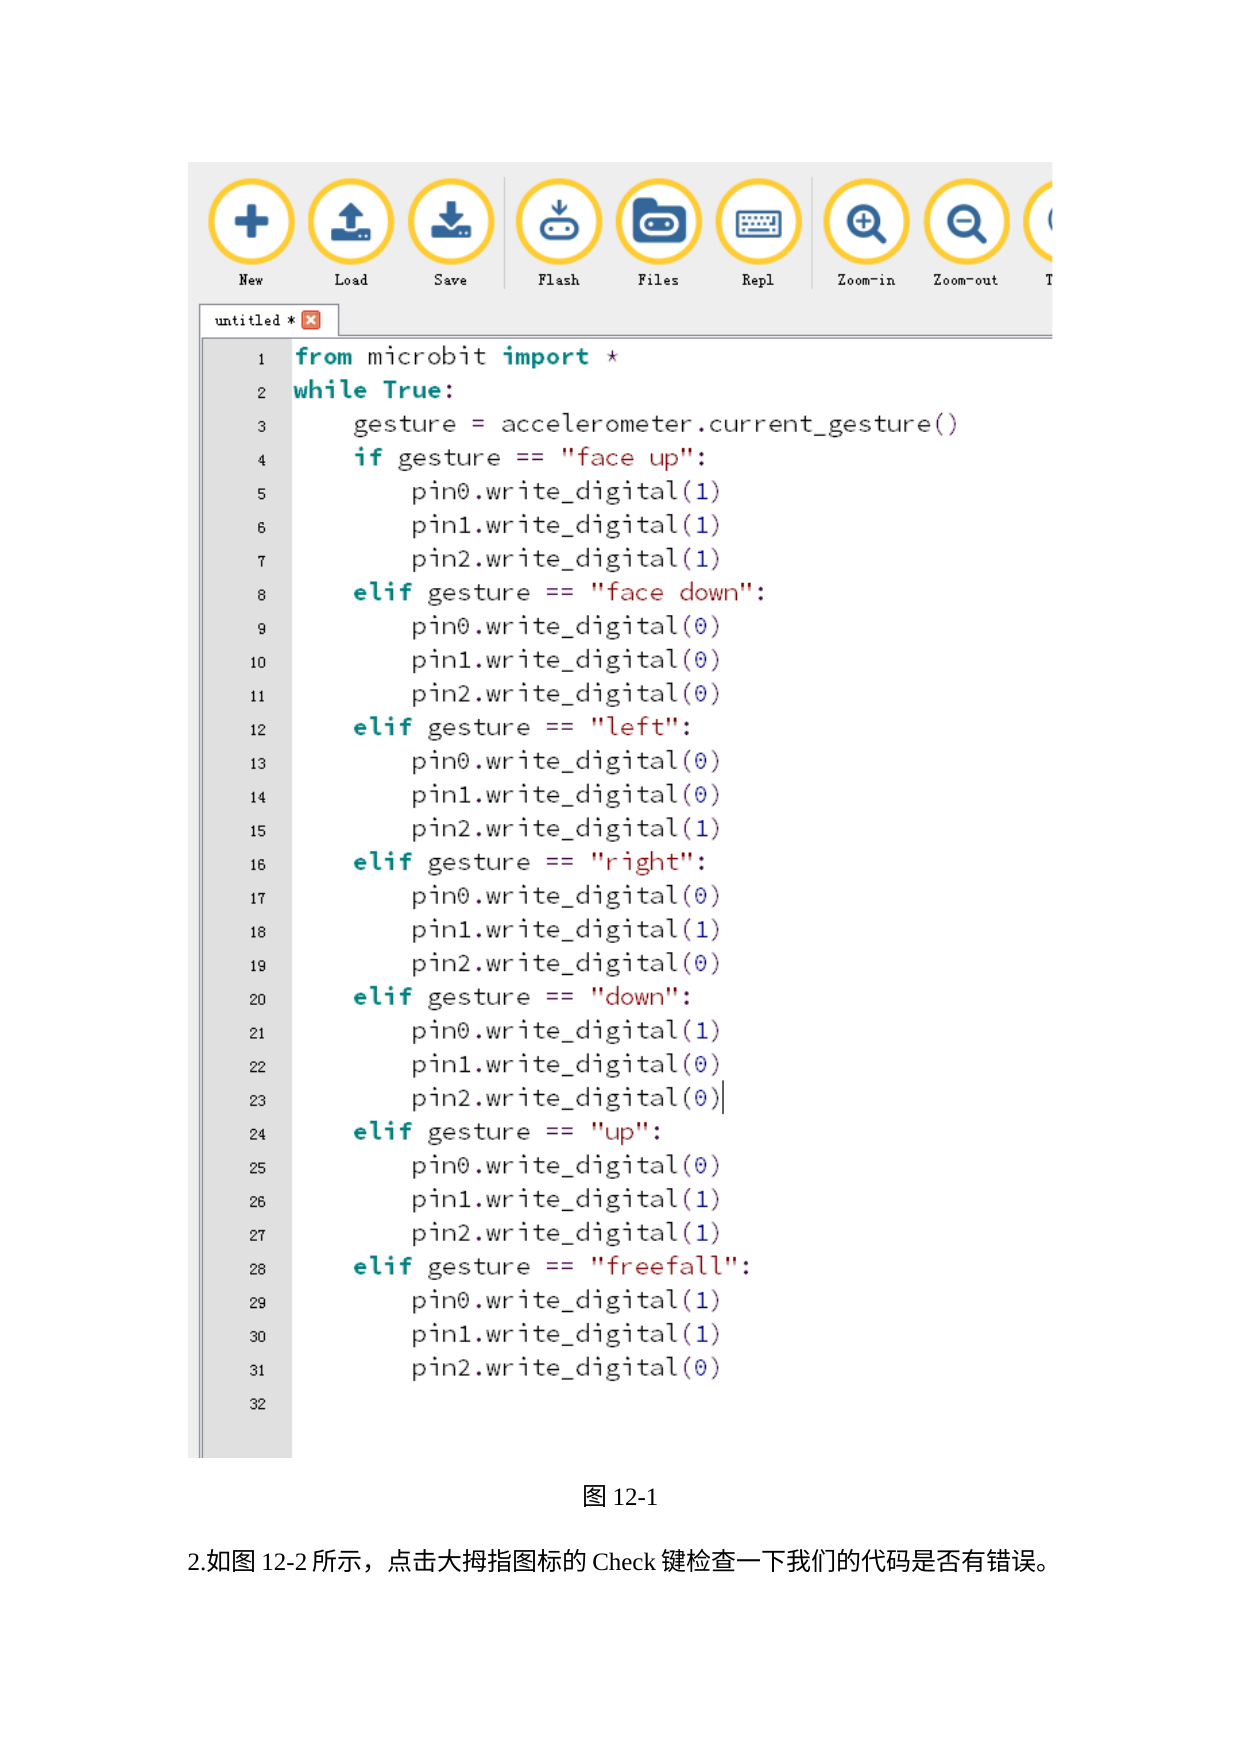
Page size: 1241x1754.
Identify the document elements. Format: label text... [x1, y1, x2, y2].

text 图12-1 [187, 1462, 1053, 1527]
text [187, 1527, 1053, 1592]
picture [187, 162, 1053, 1458]
